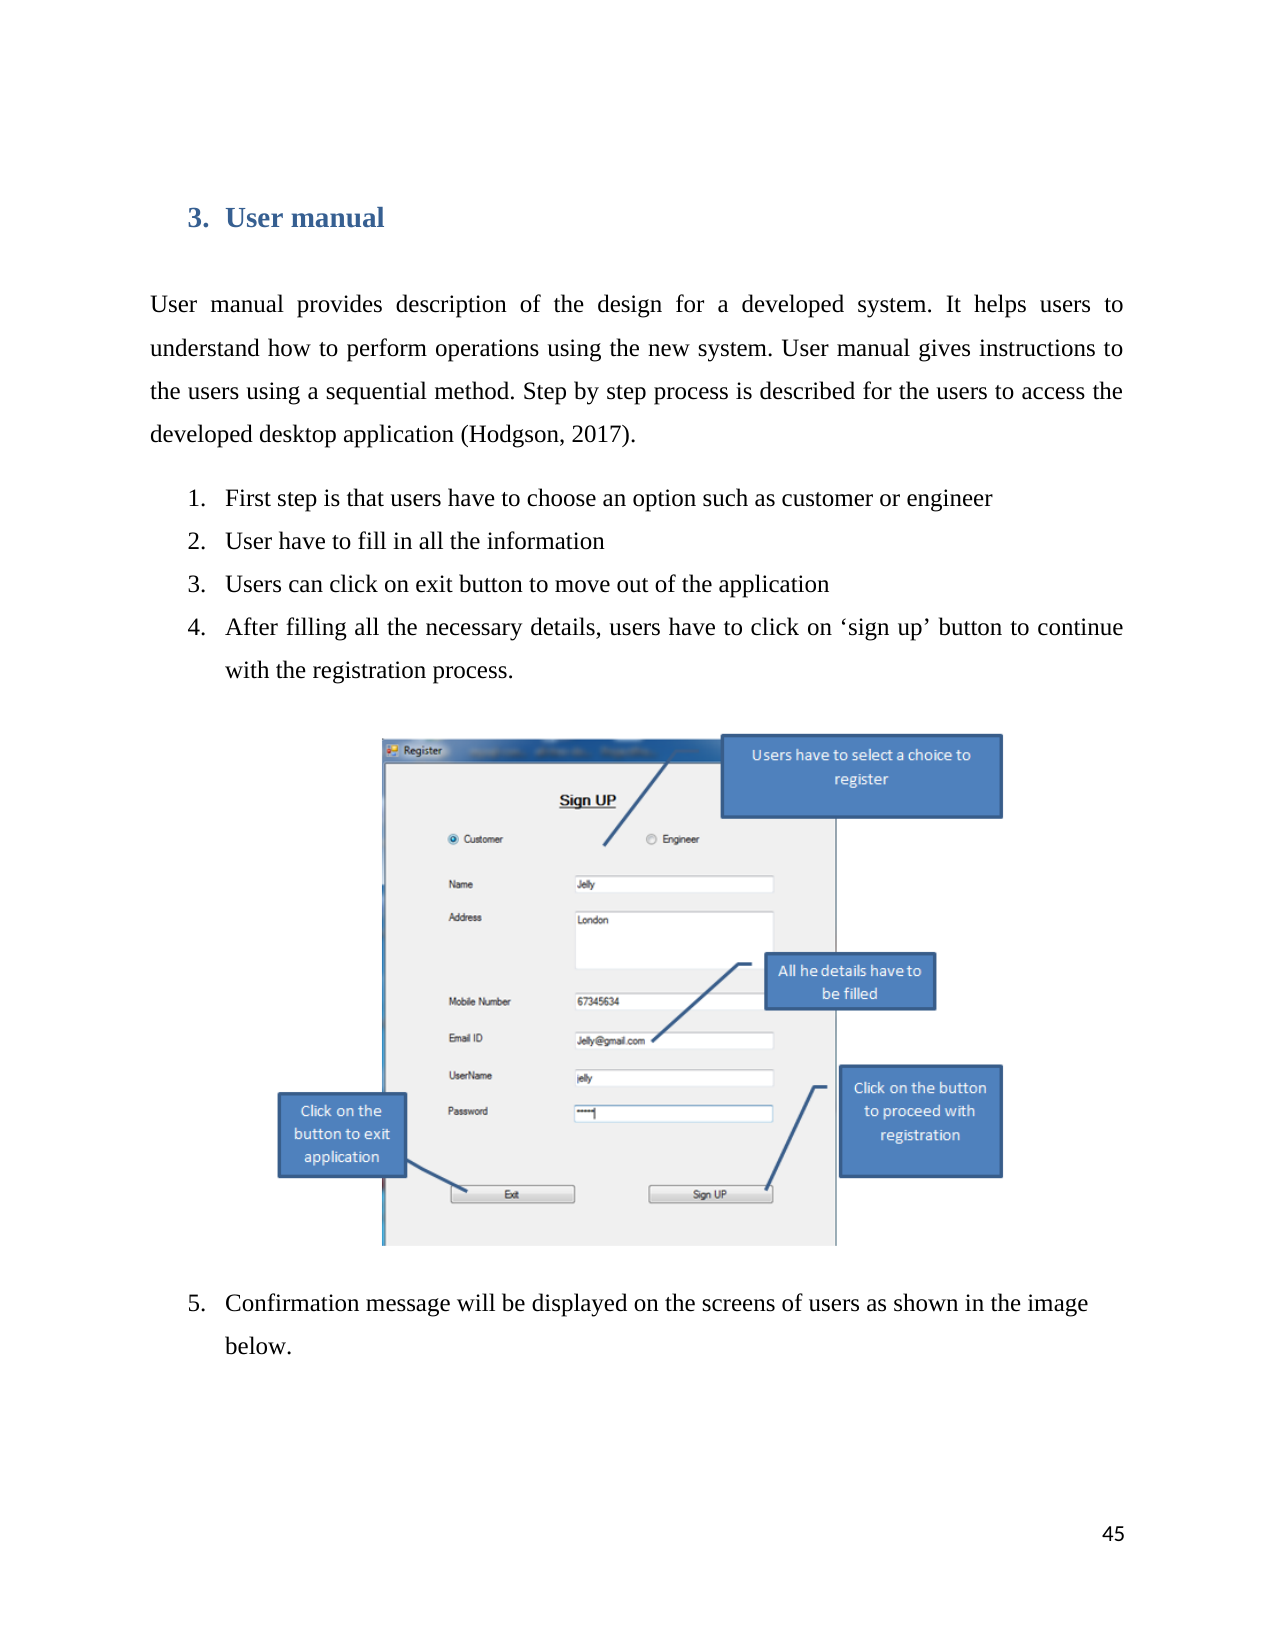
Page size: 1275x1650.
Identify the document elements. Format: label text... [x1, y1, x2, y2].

text User manual provides description of the design for a developed system. It helps users to understand how to perform operations using the new system. User manual gives instructions to the users using a sequential method. Step by step process is described for the users to access the developed desktop application. [150, 289, 1125, 448]
list Users can click on exit button to move out of the application [187, 569, 1125, 598]
list First step is that users have to choose an option such as customer or engineer [187, 483, 1125, 512]
list Confirmation message will be displayed on the screens of users as shown in the image below. [187, 1288, 1125, 1360]
picture [257, 719, 1018, 1254]
list User have to fill in all the information [187, 526, 1125, 555]
list After filling all the necessary details, users have to click on ‘sign up’ button to continue with the registration process. [187, 612, 1125, 684]
subtitle User manual [187, 200, 1125, 233]
